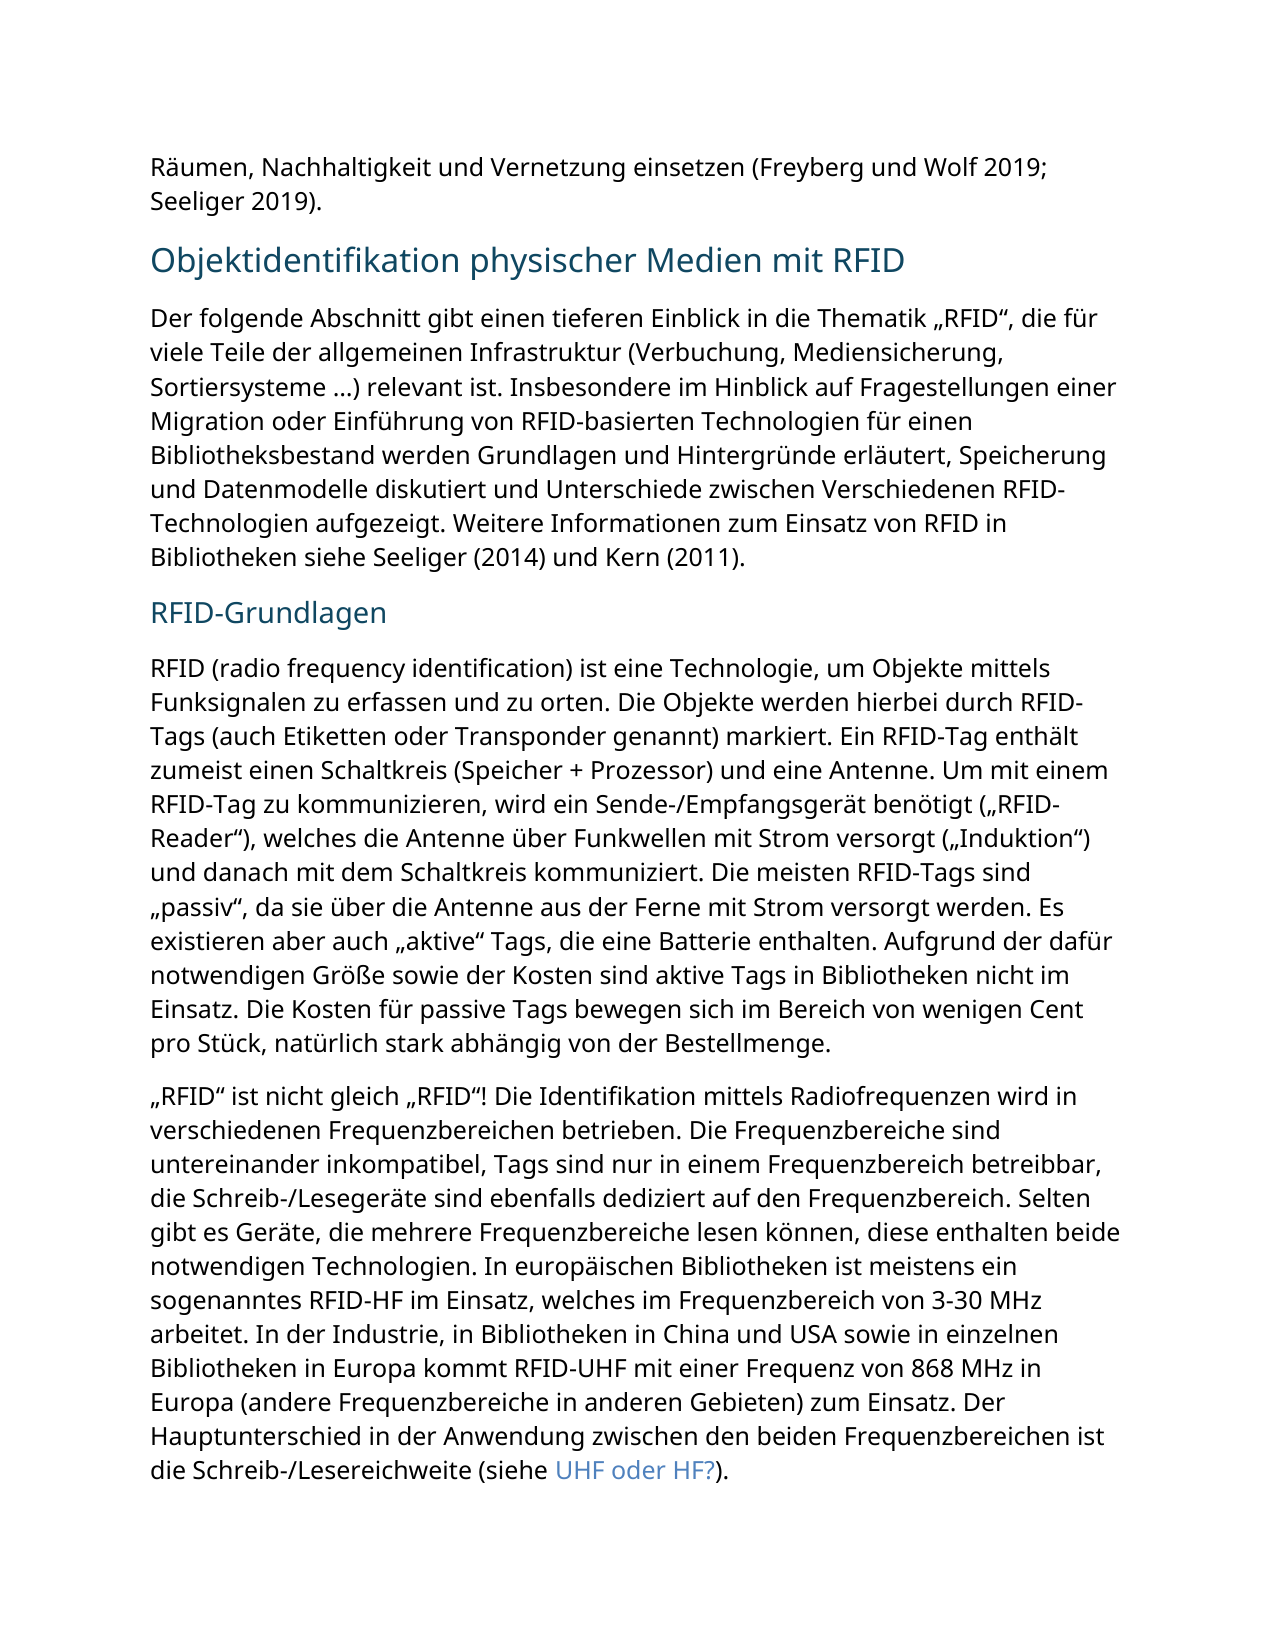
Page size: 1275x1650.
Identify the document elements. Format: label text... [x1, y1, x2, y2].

text „RFID“ ist nicht gleich „RFID“! Die Identifikation mittels Radiofrequenzen wird in verschiedenen Frequenzbereichen betrieben. Die Frequenzbereiche sind untereinander inkompatibel, Tags sind nur in einem Frequenzbereich betreibbar, die Schreib-/Lesegeräte sind ebenfalls dediziert auf den Frequenzbereich. Selten gibt es Geräte, die mehrere Frequenzbereiche lesen können, diese enthalten beide notwendigen Technologien. In europäischen Bibliotheken ist meistens ein sogenanntes RFID-HF im Einsatz, welches im Frequenzbereich von 3-30 MHz arbeitet. In der Industrie, in Bibliotheken in China und USA sowie in einzelnen Bibliotheken in Europa kommt RFID-UHF mit einer Frequenz von 868 MHz in Europa (andere Frequenzbereiche in anderen Gebieten) zum Einsatz. Der Hauptunterschied in der Anwendung zwischen den beiden Frequenzbereichen ist die Schreib-/Lesereichweite (siehe UHF oder HF?). [150, 1078, 1125, 1487]
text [150, 150, 1125, 218]
text Der folgende Abschnitt gibt einen tieferen Einblick in die Thematik „RFID“, die für viele Teile der allgemeinen Infrastruktur (Verbuchung, Mediensicherung, Sortiersysteme …) relevant ist. Insbesondere im Hinblick auf Fragestellungen einer Migration oder Einführung von RFID-basierten Technologien für einen Bibliotheksbestand werden Grundlagen und Hintergründe erläutert, Speicherung und Datenmodelle diskutiert und Unterschiede zwischen Verschiedenen RFID-Technologien aufgezeigt. Weitere Informationen zum Einsatz von RFID in Bibliotheken siehe Seeliger (2014) und Kern (2011). [150, 301, 1125, 573]
subtitle RFID-Grundlagen [150, 592, 1125, 632]
subtitle Objektidentifikation physischer Medien mit RFID [150, 237, 1125, 282]
text RFID (radio frequency identification) ist eine Technologie, um Objekte mittels Funksignalen zu erfassen und zu orten. Die Objekte werden hierbei durch RFID-Tags (auch Etiketten oder Transponder genannt) markiert. Ein RFID-Tag enthält zumeist einen Schaltkreis (Speicher + Prozessor) und eine Antenne. Um mit einem RFID-Tag zu kommunizieren, wird ein Sende-/Empfangsgerät benötigt („RFID-Reader“), welches die Antenne über Funkwellen mit Strom versorgt („Induktion“) und danach mit dem Schaltkreis kommuniziert. Die meisten RFID-Tags sind „passiv“, da sie über die Antenne aus der Ferne mit Strom versorgt werden. Es existieren aber auch „aktive“ Tags, die eine Batterie enthalten. Aufgrund der dafür notwendigen Größe sowie der Kosten sind aktive Tags in Bibliotheken nicht im Einsatz. Die Kosten für passive Tags bewegen sich im Bereich von wenigen Cent pro Stück, natürlich stark abhängig von der Bestellmenge. [150, 651, 1125, 1059]
